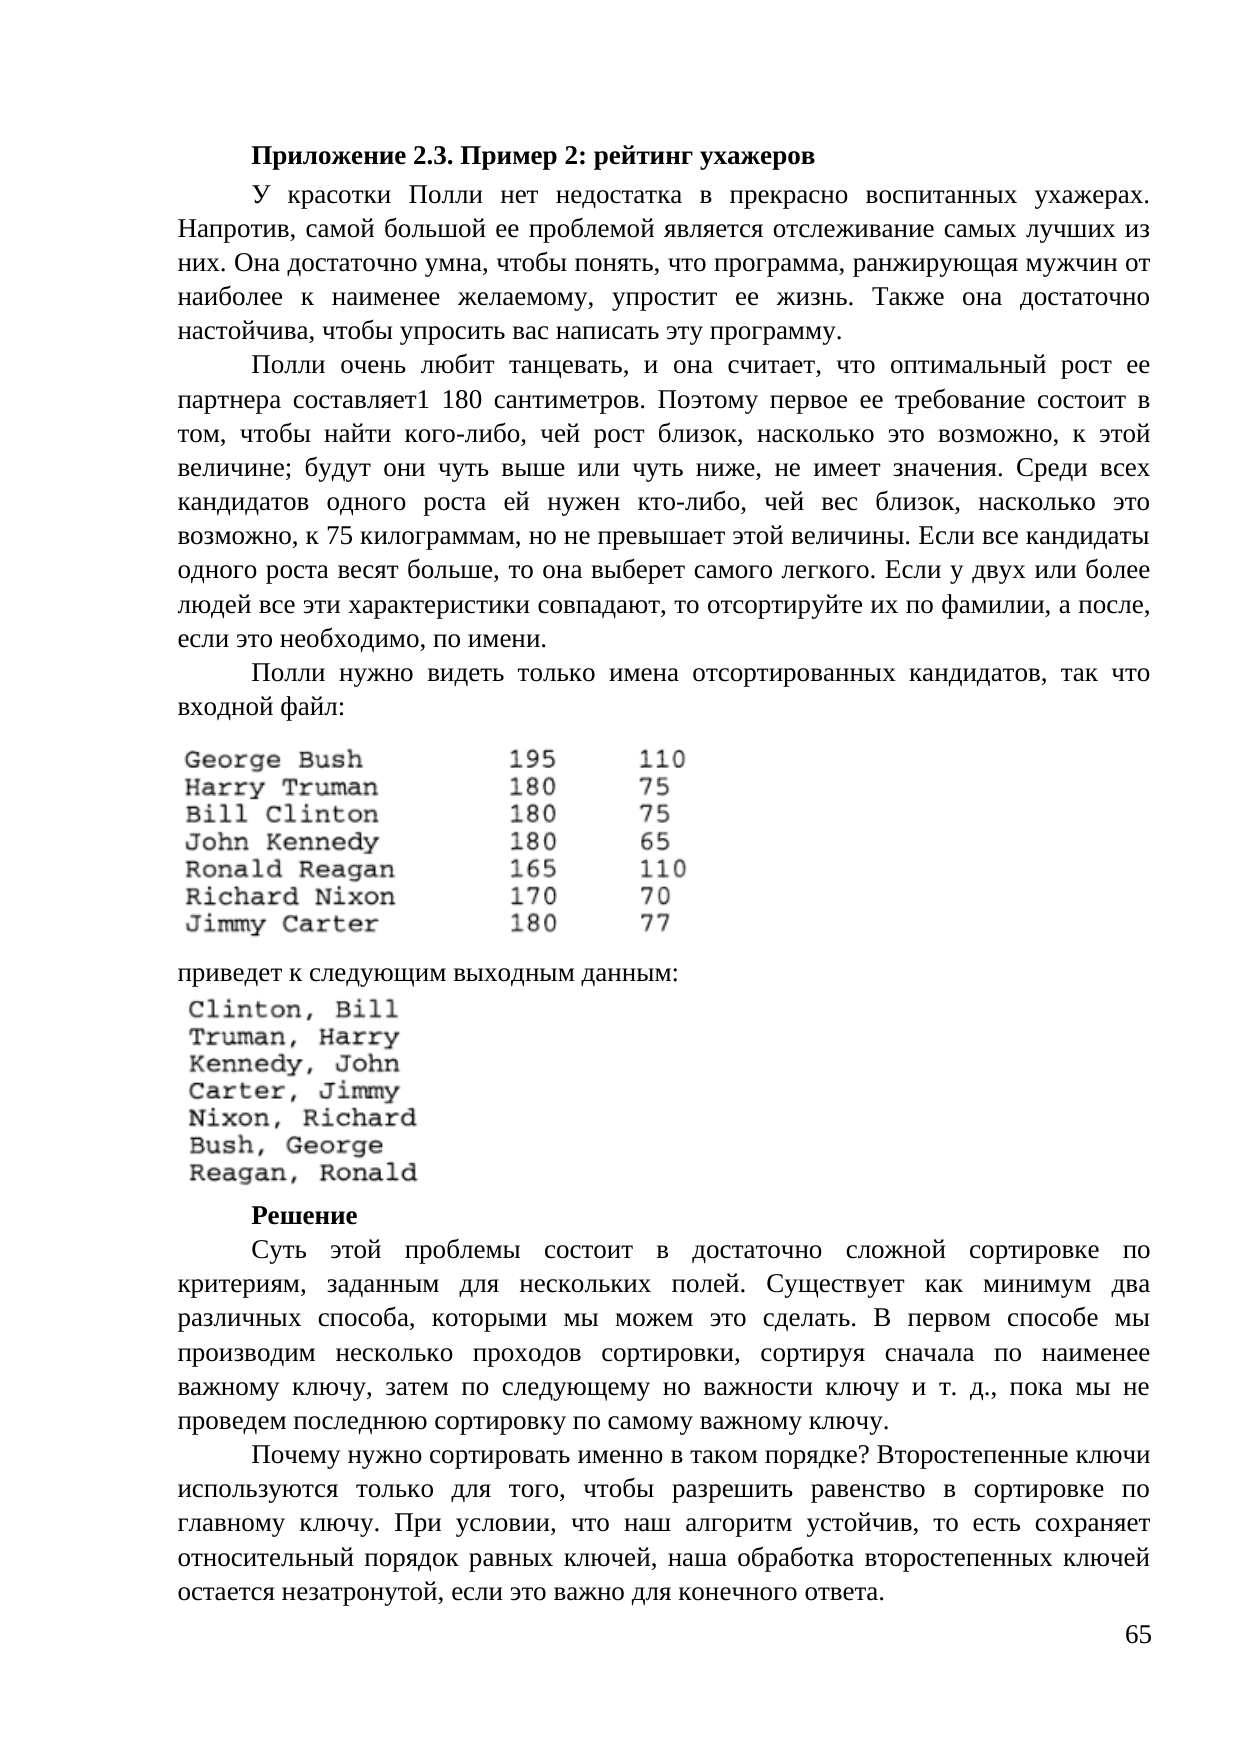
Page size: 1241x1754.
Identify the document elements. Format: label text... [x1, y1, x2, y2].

picture [177, 724, 712, 953]
picture [177, 989, 449, 1196]
text Суть этой проблемы состоит в достаточно сложной сортировке по критериям, заданным для нескольких полей. Существует как минимум два различных способа, которыми мы можем это сделать. В первом способе мы производим несколько проходов сортировки, сортируя сначала по наименее важному ключу, затем по следующему но важности ключу и т. д., пока мы не проведем последнюю сортировку по самому важному ключу. [177, 1233, 1152, 1435]
text У красотки Полли нет недостатка в прекрасно воспитанных ухажерах. Напротив, самой большой ее проблемой является отслеживание самых лучших из них. Она достаточно умна, чтобы понять, что программа, ранжирующая мужчин от наиболее к наименее желаемому, упростит ее жизнь. Также она достаточно настойчива, чтобы упросить вас написать эту программу. [177, 178, 1152, 346]
text Решение [177, 1199, 1152, 1230]
text приведет к следующим выходным данным: [177, 956, 1152, 987]
text Полли очень любит танцевать, и она считает, что оптимальный рост ее партнера составляет1 180 сантиметров. Поэтому первое ее требование состоит в том, чтобы найти кого-либо, чей рост близок, насколько это возможно, к этой величине; будут они чуть выше или чуть ниже, не имеет значения. Среди всех кандидатов одного роста ей нужен кто-либо, чей вес близок, насколько это возможно, к 75 килограммам, но не превышает этой величины. Если все кандидаты одного роста весят больше, то она выберет самого легкого. Если у двух или более людей все эти характеристики совпадают, то отсортируйте их по фамилии, а после, если это необходимо, по имени. [177, 349, 1152, 653]
text Почему нужно сортировать именно в таком порядке? Второстепенные ключи используются только для того, чтобы разрешить равенство в сортировке по главному ключу. При условии, что наш алгоритм устойчив, то есть сохраняет относительный порядок равных ключей, наша обработка второстепенных ключей остается незатронутой, если это важно для конечного ответа. [177, 1438, 1152, 1606]
subtitle Приложение 2.3. Пример 2: рейтинг ухажеров [177, 139, 1152, 170]
text Полли нужно видеть только имена отсортированных кандидатов, так что входной файл: [177, 656, 1152, 721]
